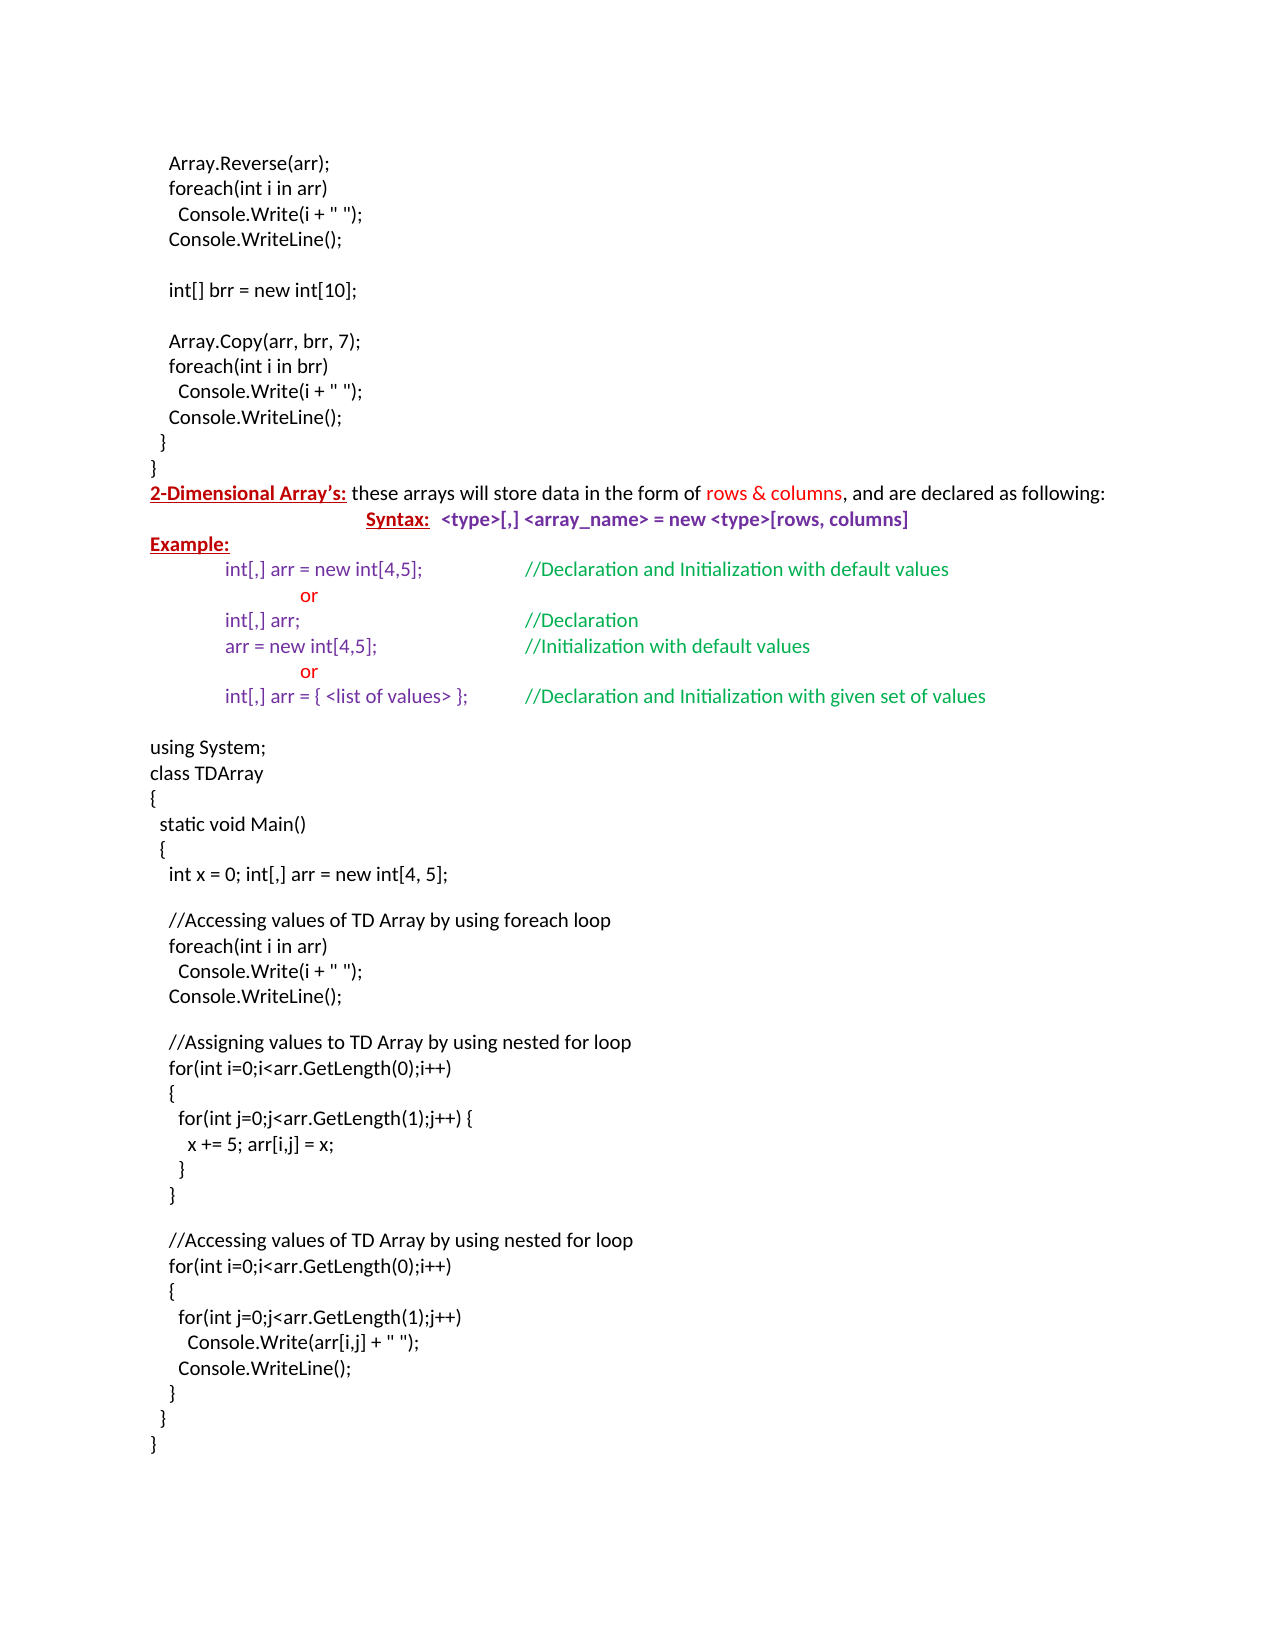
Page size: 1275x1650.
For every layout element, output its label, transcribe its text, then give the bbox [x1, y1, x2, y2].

text Console.Write(i + " "); [150, 201, 1125, 226]
text 2-Dimensional Array’s: these arrays will store data in the form of rows & columns, and are declared as following: [150, 480, 1125, 506]
text { [150, 836, 1125, 862]
text for(int i=0;i<arr.GetLength(0);i++) [150, 1253, 1125, 1278]
text foreach(int i in arr) [150, 175, 1125, 201]
text static void Main() [150, 811, 1125, 836]
text int[,] arr = { <list of values> }; //Declaration and Initialization with given set of values [150, 684, 1125, 709]
text } [150, 455, 1125, 480]
text } [150, 1406, 1125, 1431]
text } [150, 1156, 1125, 1182]
text { [150, 785, 1125, 811]
text { [150, 1080, 1125, 1106]
text Array.Reverse(arr); [150, 150, 1125, 175]
text foreach(int i in brr) [150, 353, 1125, 379]
text //Accessing values of TD Array by using foreach loop [150, 907, 1125, 933]
text Array.Copy(arr, brr, 7); [150, 328, 1125, 353]
text Console.Write(i + " "); [150, 958, 1125, 984]
text Console.WriteLine(); [150, 404, 1125, 429]
text arr = new int[4,5]; //Initialization with default values [150, 633, 1125, 658]
text //Accessing values of TD Array by using nested for loop [150, 1228, 1125, 1253]
text for(int i=0;i<arr.GetLength(0);i++) [150, 1055, 1125, 1080]
text int x = 0; int[,] arr = new int[4, 5]; [150, 862, 1125, 887]
text } [150, 1182, 1125, 1207]
text for(int j=0;j<arr.GetLength(1);j++) { [150, 1106, 1125, 1131]
text using System; [150, 734, 1125, 760]
text or [150, 658, 1125, 684]
text int[] brr = new int[10]; [150, 277, 1125, 302]
text foreach(int i in arr) [150, 933, 1125, 958]
text int[,] arr = new int[4,5]; //Declaration and Initialization with default values [150, 557, 1125, 582]
text Console.WriteLine(); [150, 984, 1125, 1009]
text Console.Write(i + " "); [150, 379, 1125, 404]
text { [150, 1278, 1125, 1304]
text class TDArray [150, 760, 1125, 785]
text Console.WriteLine(); [150, 226, 1125, 252]
text x += 5; arr[i,j] = x; [150, 1131, 1125, 1156]
text or [150, 582, 1125, 607]
text Console.WriteLine(); [150, 1355, 1125, 1380]
text //Assigning values to TD Array by using nested for loop [150, 1029, 1125, 1055]
text for(int j=0;j<arr.GetLength(1);j++) [150, 1304, 1125, 1329]
text Example: [150, 531, 1125, 557]
text } [150, 1431, 1125, 1456]
text int[,] arr; //Declaration [150, 607, 1125, 633]
text Syntax: <type>[,] <array_name> = new <type>[rows, columns] [150, 506, 1125, 531]
text Console.Write(arr[i,j] + " "); [150, 1329, 1125, 1355]
text } [150, 429, 1125, 455]
text } [150, 1380, 1125, 1406]
